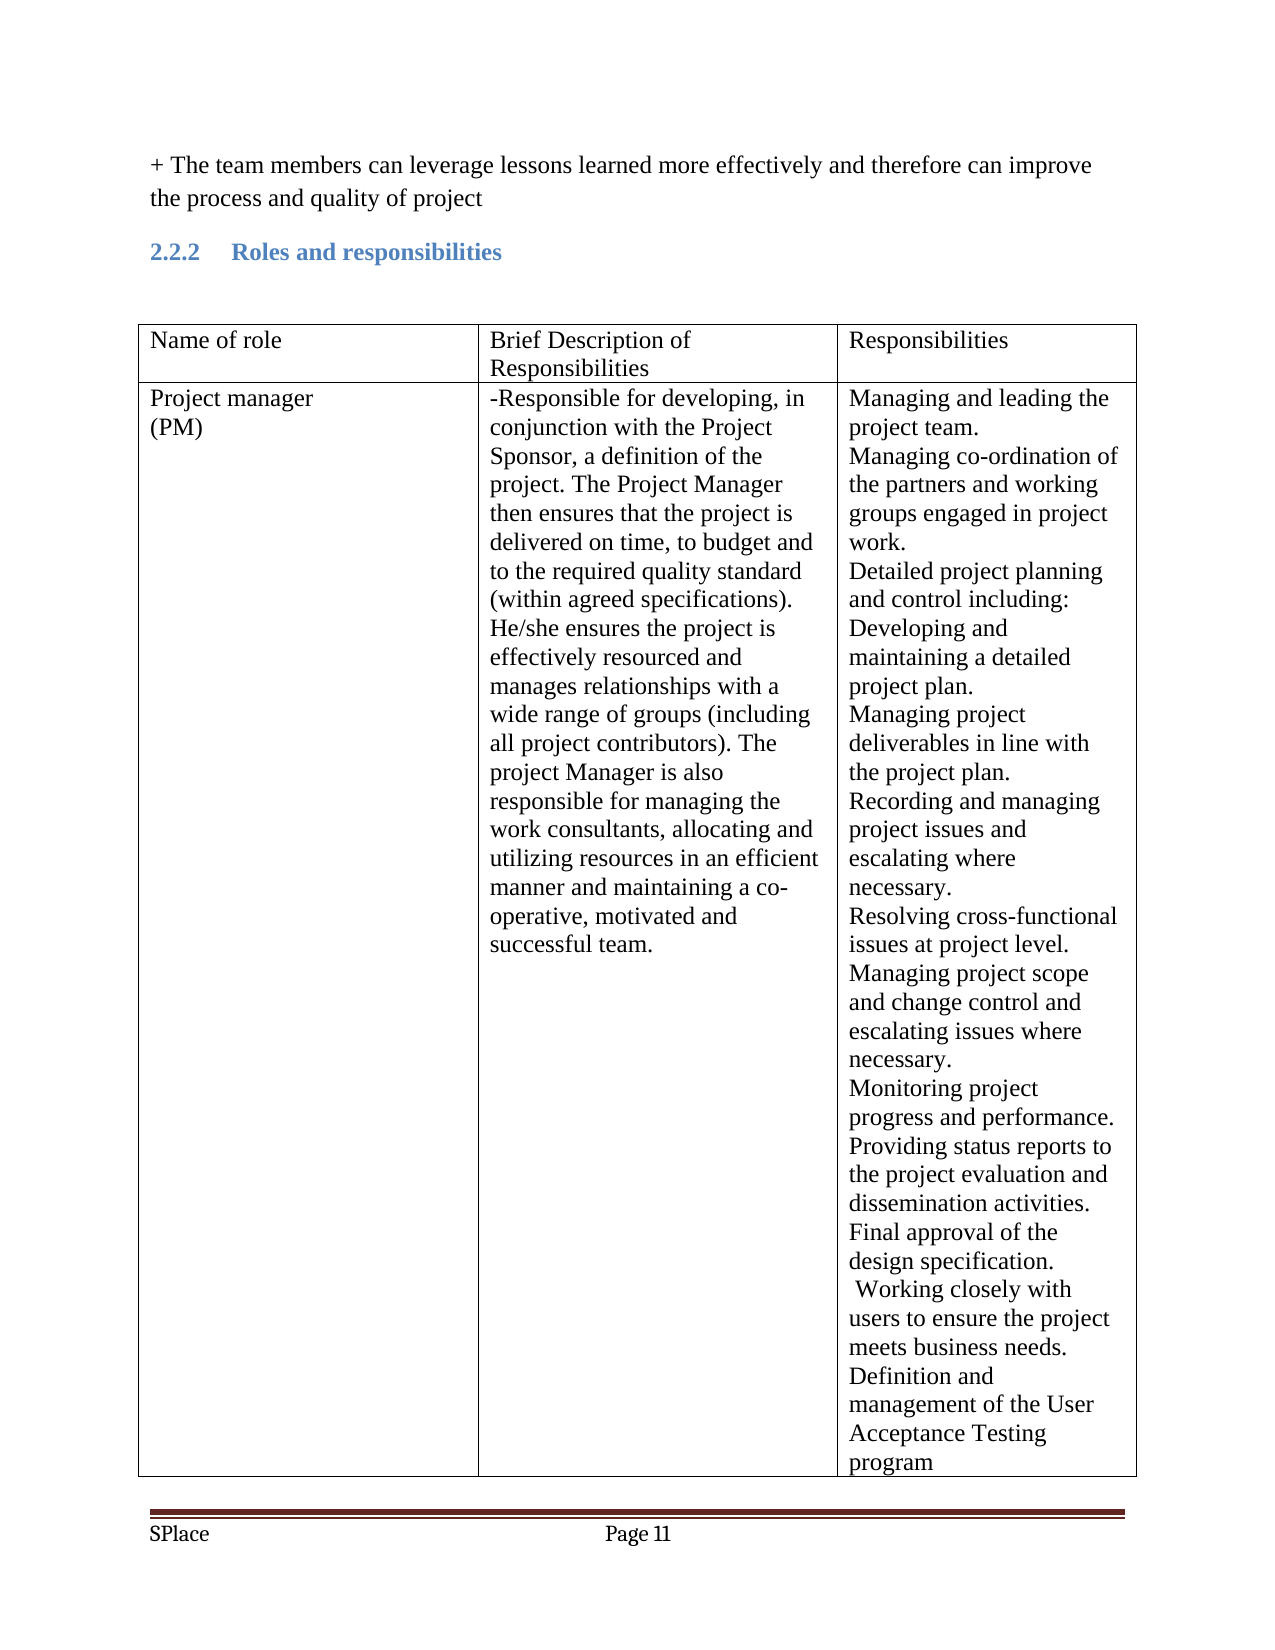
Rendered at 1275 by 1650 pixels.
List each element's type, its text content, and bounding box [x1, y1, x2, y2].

table_header Name of role [139, 325, 478, 382]
table_header Responsibilities [838, 325, 1136, 382]
table_header Brief Description of Responsibilities [479, 325, 837, 382]
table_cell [838, 383, 1136, 1476]
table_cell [479, 383, 837, 1476]
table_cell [139, 383, 478, 1476]
text + The team members can leverage lessons learned more effectively and therefore can improve the process and quality of project [150, 150, 1125, 212]
subtitle Roles and responsibilities [150, 237, 1125, 266]
